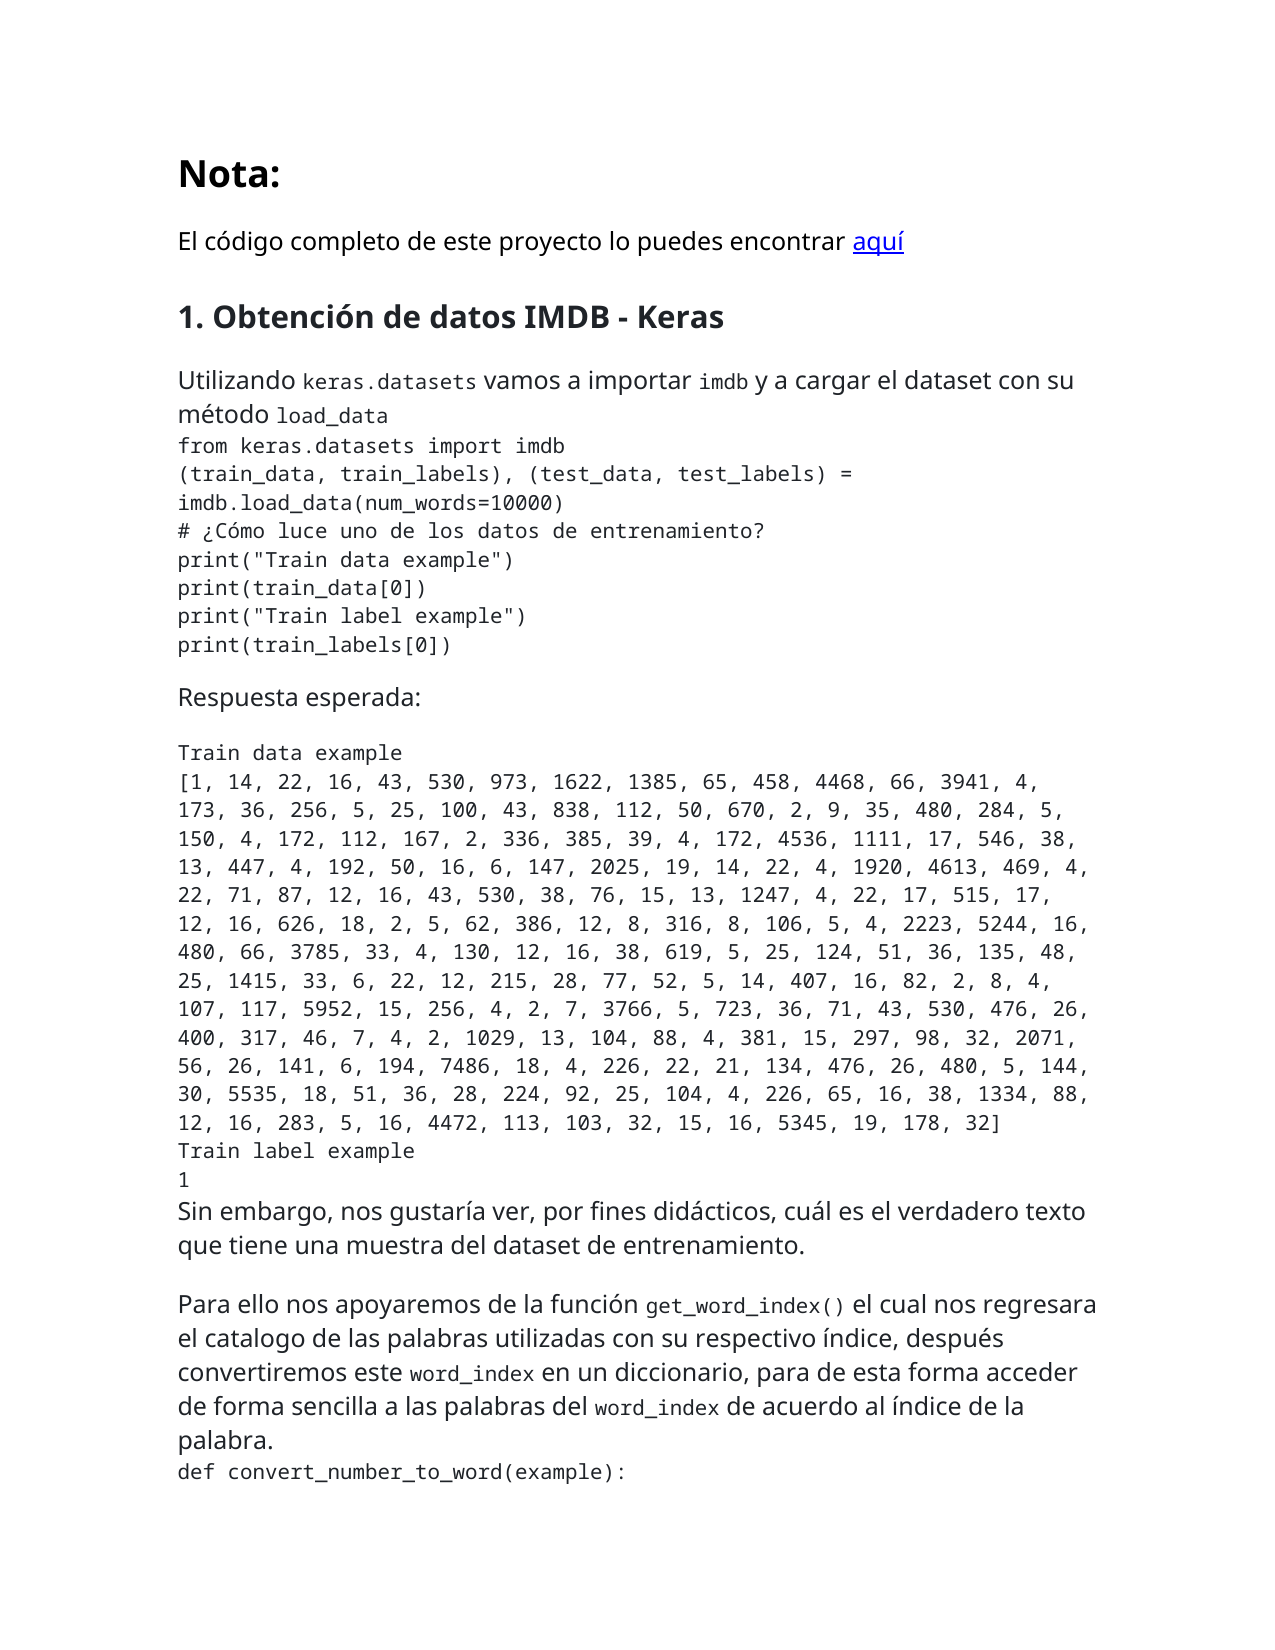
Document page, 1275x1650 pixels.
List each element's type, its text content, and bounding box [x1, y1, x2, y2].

text Train label example [177, 1136, 1098, 1165]
text print(train_data[0]) [177, 573, 1098, 602]
text Train data example [177, 738, 1098, 767]
text (train_data, train_labels), (test_data, test_labels) = imdb.load_data(num_words=10000) [177, 459, 1098, 516]
text 1. Obtención de datos IMDB - Keras [177, 295, 1098, 338]
text Nota: [177, 148, 1098, 199]
text [1, 14, 22, 16, 43, 530, 973, 1622, 1385, 65, 458, 4468, 66, 3941, 4, 173, 36, 256, 5, 25, 100, 43, 838, 112, 50, 670, 2, 9, 35, 480, 284, 5, 150, 4, 172, 112, 167, 2, 336, 385, 39, 4, 172, 4536, 1111, 17, 546, 38, 13, 447, 4, 192, 50, 16, 6, 147, 2025, 19, 14, 22, 4, 1920, 4613, 469, 4, 22, 71, 87, 12, 16, 43, 530, 38, 76, 15, 13, 1247, 4, 22, 17, 515, 17, 12, 16, 626, 18, 2, 5, 62, 386, 12, 8, 316, 8, 106, 5, 4, 2223, 5244, 16, 480, 66, 3785, 33, 4, 130, 12, 16, 38, 619, 5, 25, 124, 51, 36, 135, 48, 25, 1415, 33, 6, 22, 12, 215, 28, 77, 52, 5, 14, 407, 16, 82, 2, 8, 4, 107, 117, 5952, 15, 256, 4, 2, 7, 3766, 5, 723, 36, 71, 43, 530, 476, 26, 400, 317, 46, 7, 4, 2, 1029, 13, 104, 88, 4, 381, 15, 297, 98, 32, 2071, 56, 26, 141, 6, 194, 7486, 18, 4, 226, 22, 21, 134, 476, 26, 480, 5, 144, 30, 5535, 18, 51, 36, 28, 224, 92, 25, 104, 4, 226, 65, 16, 38, 1334, 88, 12, 16, 283, 5, 16, 4472, 113, 103, 32, 15, 16, 5345, 19, 178, 32] [177, 767, 1098, 1136]
text Respuesta esperada: [177, 679, 1098, 713]
text Para ello nos apoyaremos de la función get_word_index() el cual nos regresara el catalogo de las palabras utilizadas con su respectivo índice, después convertiremos este word_index en un diccionario, para de esta forma acceder de forma sencilla a las palabras del word_index de acuerdo al índice de la palabra. [177, 1286, 1098, 1457]
text Utilizando keras.datasets vamos a importar imdb y a cargar el dataset con su método load_data [177, 363, 1098, 431]
text # ¿Cómo luce uno de los datos de entrenamiento? [177, 516, 1098, 545]
text print("Train data example") [177, 545, 1098, 573]
text from keras.datasets import imdb [177, 431, 1098, 459]
text El código completo de este proyecto lo puedes encontrar aquí [177, 224, 1098, 258]
text def convert_number_to_word(example): [177, 1457, 1098, 1485]
text print("Train label example") [177, 602, 1098, 630]
text Sin embargo, nos gustaría ver, por fines didácticos, cuál es el verdadero texto que tiene una muestra del dataset de entrenamiento. [177, 1193, 1098, 1261]
text 1 [177, 1165, 1098, 1193]
text print(train_labels[0]) [177, 630, 1098, 658]
